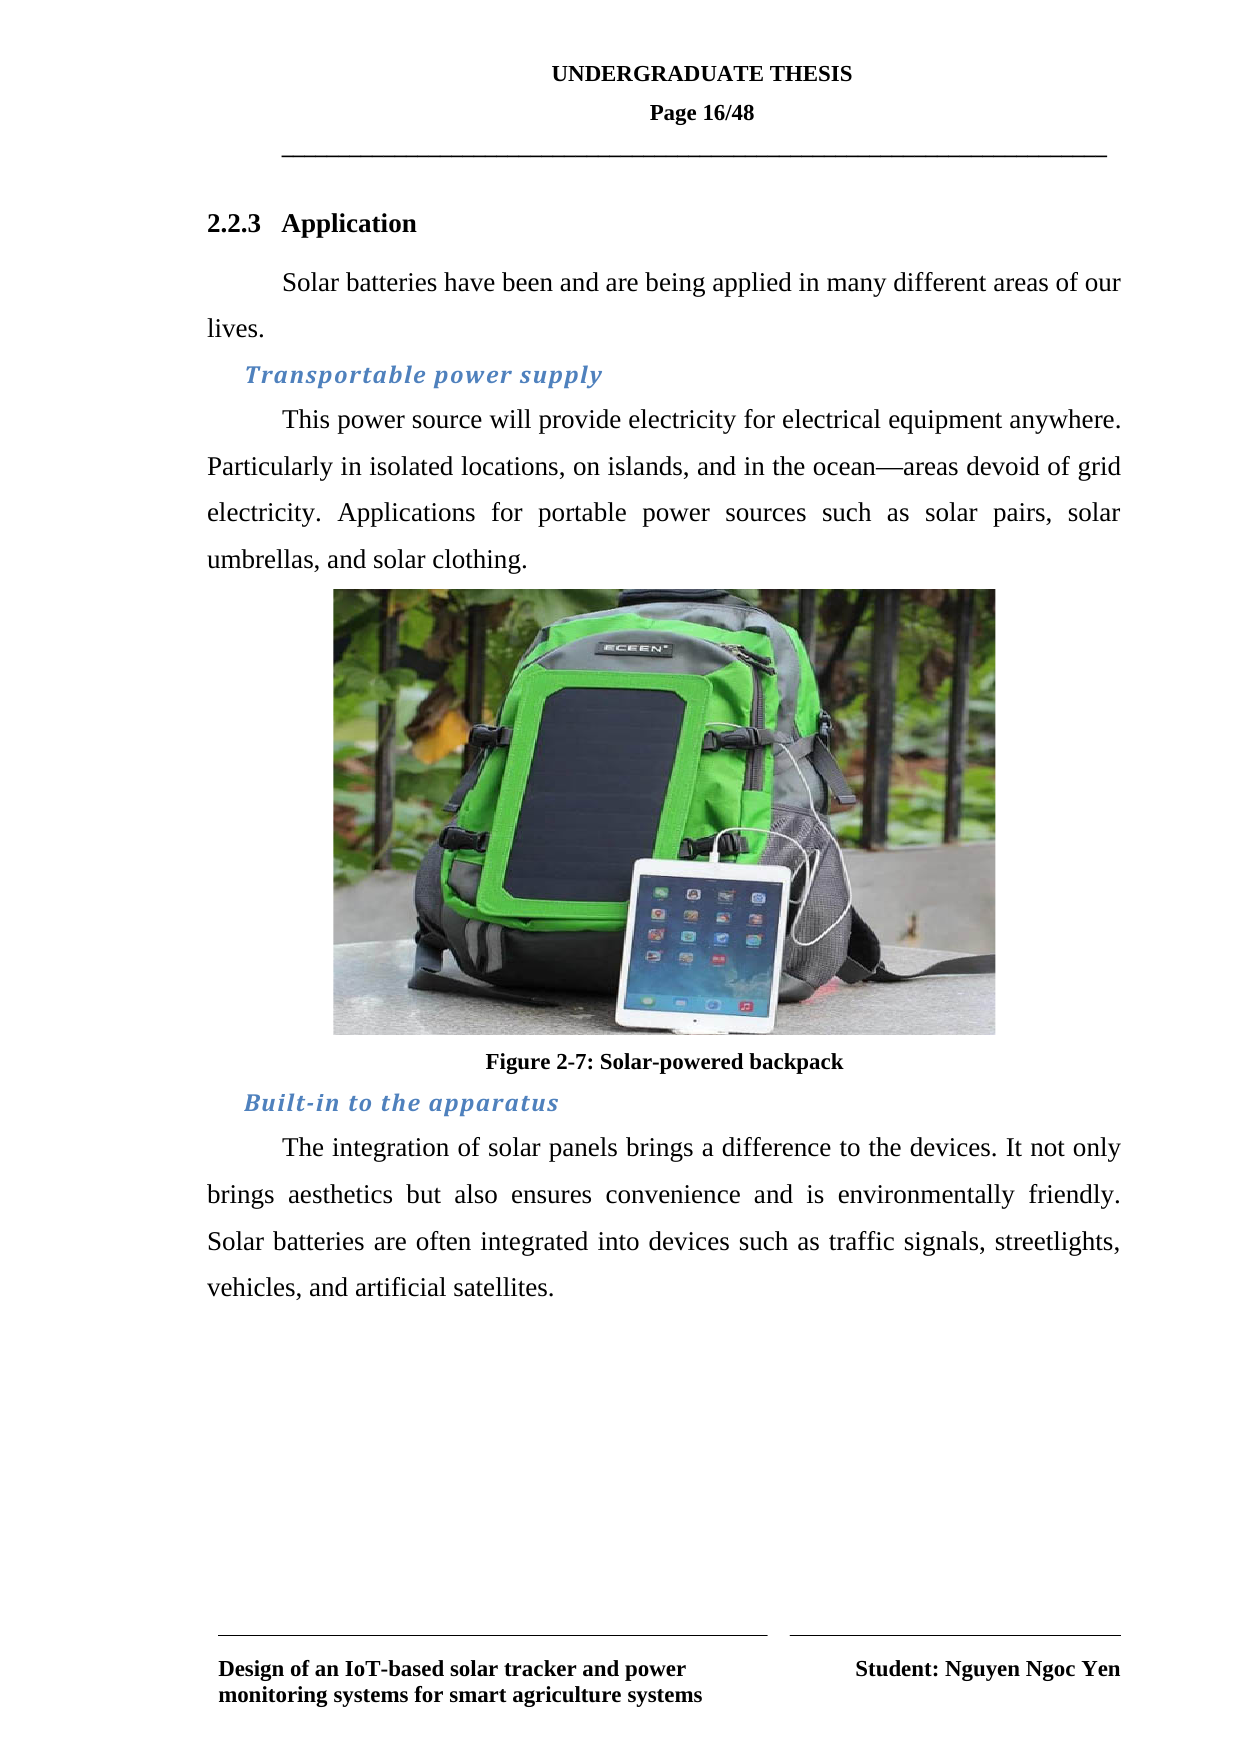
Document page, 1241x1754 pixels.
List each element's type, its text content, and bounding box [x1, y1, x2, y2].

text Solar batteries have been and are being applied in many different areas of our lives. [207, 266, 1122, 344]
subtitle Transportable power supply [207, 359, 1122, 388]
text The integration of solar panels brings a difference to the devices. It not only brings aesthetics but also ensures convenience and is environmentally friendly. Solar batteries are often integrated into devices such as traffic signals, streetlights, vehicles, and artificial satellites. [207, 1131, 1122, 1303]
text Figure 2-7: Solar-powered backpack [207, 1048, 1122, 1074]
subtitle Application [207, 207, 1122, 238]
subtitle Built-in to the apparatus [207, 1088, 1122, 1117]
text This power source will provide electricity for electrical equipment anywhere. Particularly in isolated locations, on islands, and in the ocean—areas devoid of grid electricity. Applications for portable power sources such as solar pairs, solar umbrellas, and solar clothing. [207, 403, 1122, 574]
picture [333, 589, 996, 1035]
